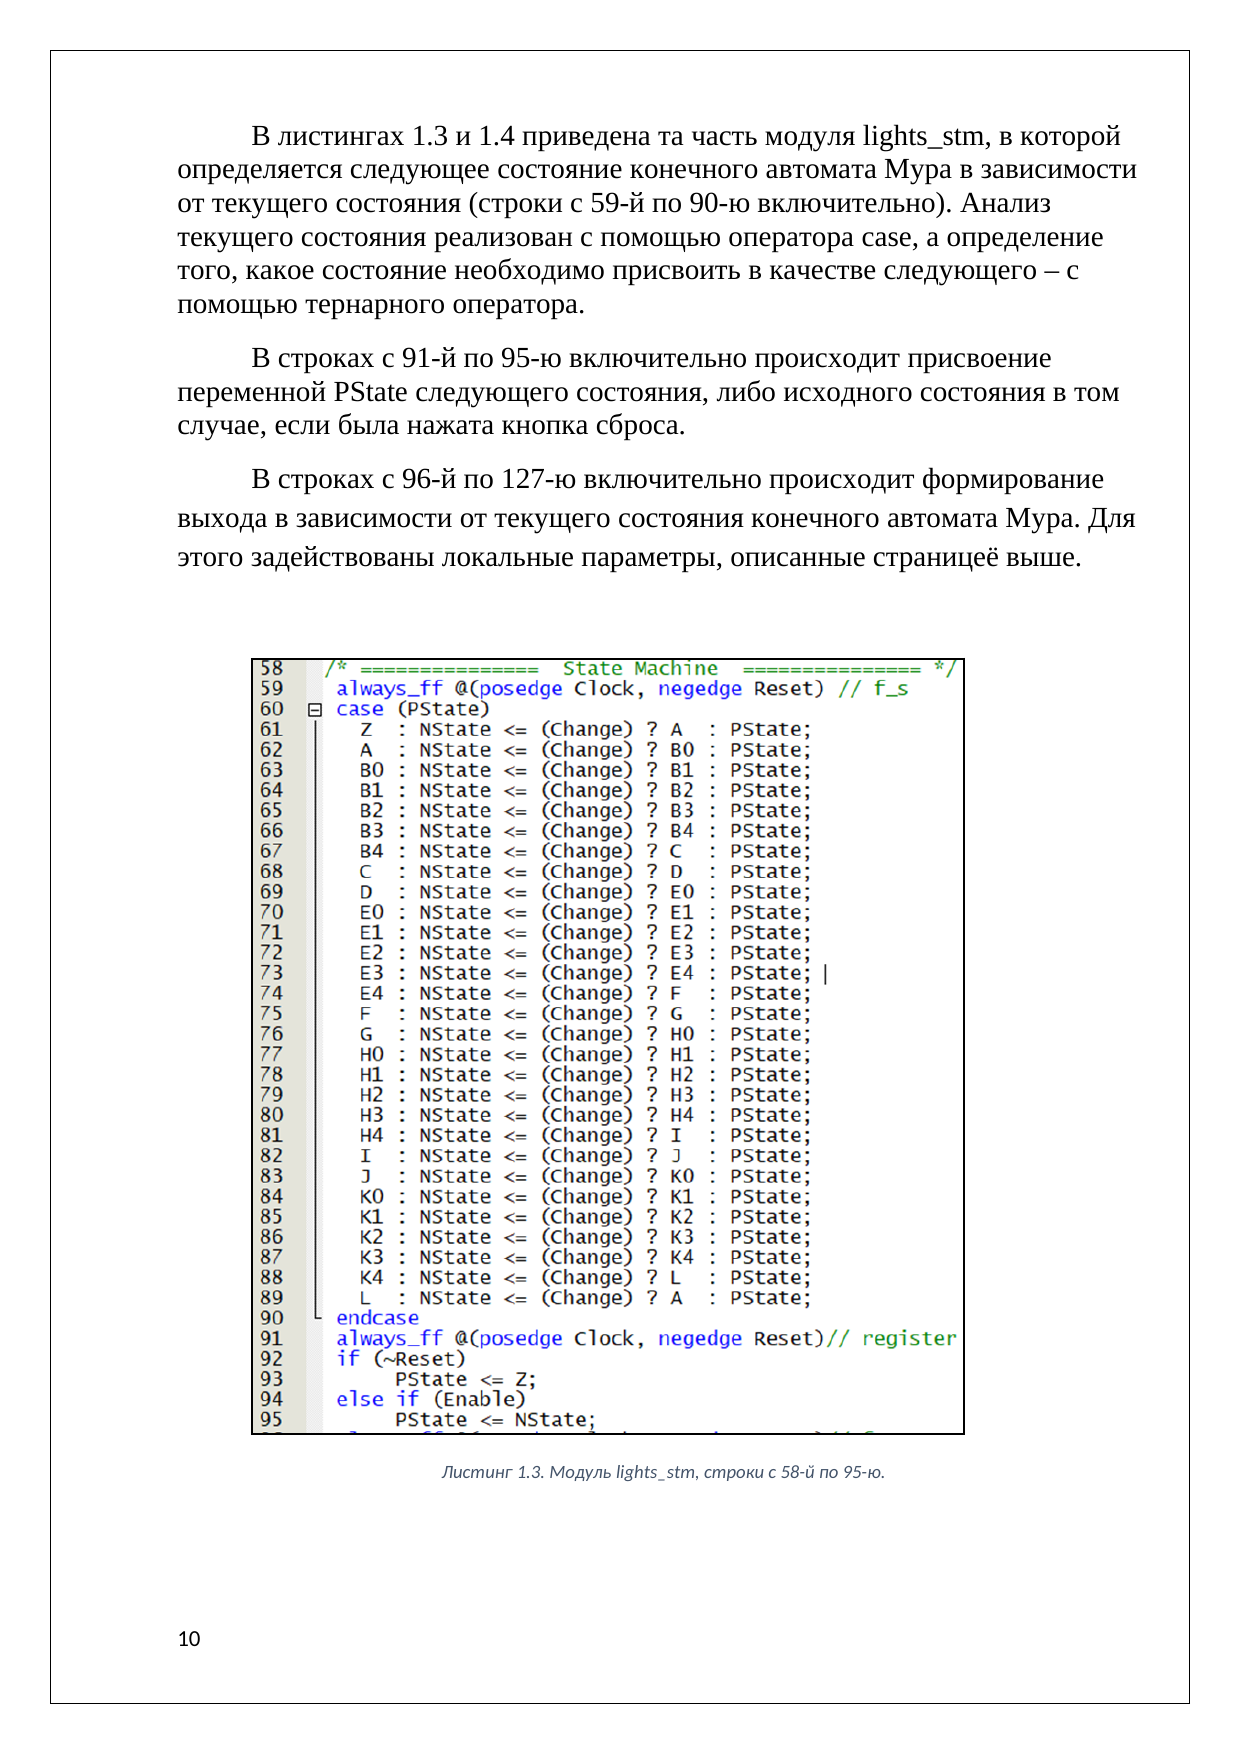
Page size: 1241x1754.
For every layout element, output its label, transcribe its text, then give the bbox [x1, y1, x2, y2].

text Листинг 1.3. Модуль lights_stm, строки с 58-й по 95-ю. [177, 1460, 1152, 1483]
text В строках с 91-й по 95-ю включительно происходит присвоение переменной PState следующего состояния, либо исходного состояния в том случае, если была нажата кнопка сброса. [177, 340, 1152, 441]
picture [253, 660, 963, 1433]
text В листингах 1.3 и 1.4 приведена та часть модуля lights_stm, в которой определяется следующее состояние конечного автомата Мура в зависимости от текущего состояния (строки с 59-й по 90-ю включительно). Анализ текущего состояния реализован с помощью оператора case, а определение того, какое состояние необходимо присвоить в качестве следующего – с помощью тернарного оператора. [177, 118, 1152, 319]
text В строках с 96-й по 127-ю включительно происходит формирование выхода в зависимости от текущего состояния конечного автомата Мура. Для этого задействованы локальные параметры, описанные страницеё выше. [177, 462, 1152, 572]
